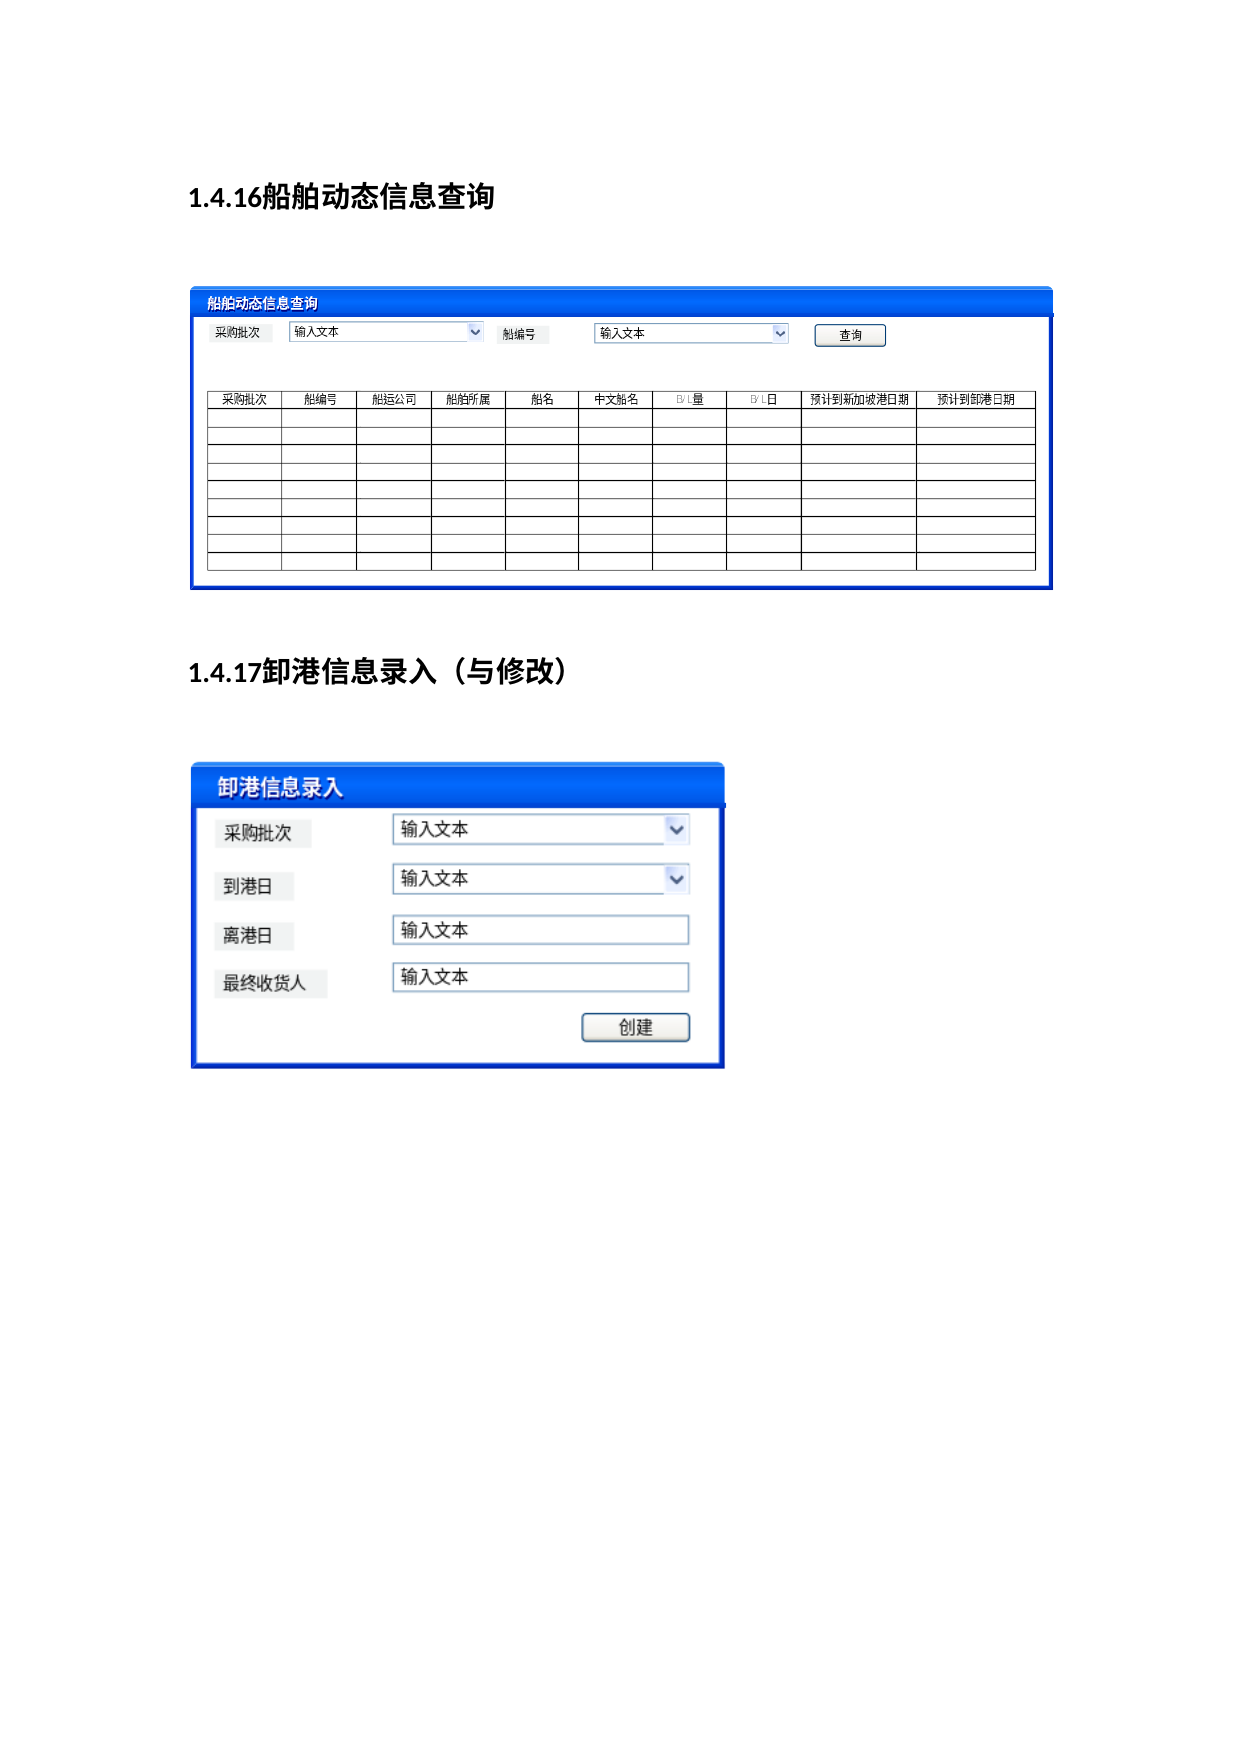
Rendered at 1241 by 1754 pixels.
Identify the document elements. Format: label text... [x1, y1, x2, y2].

subtitle 船舶动态信息查询 [187, 162, 1053, 227]
subtitle 卸港信息录入（与修改） [187, 637, 1053, 702]
